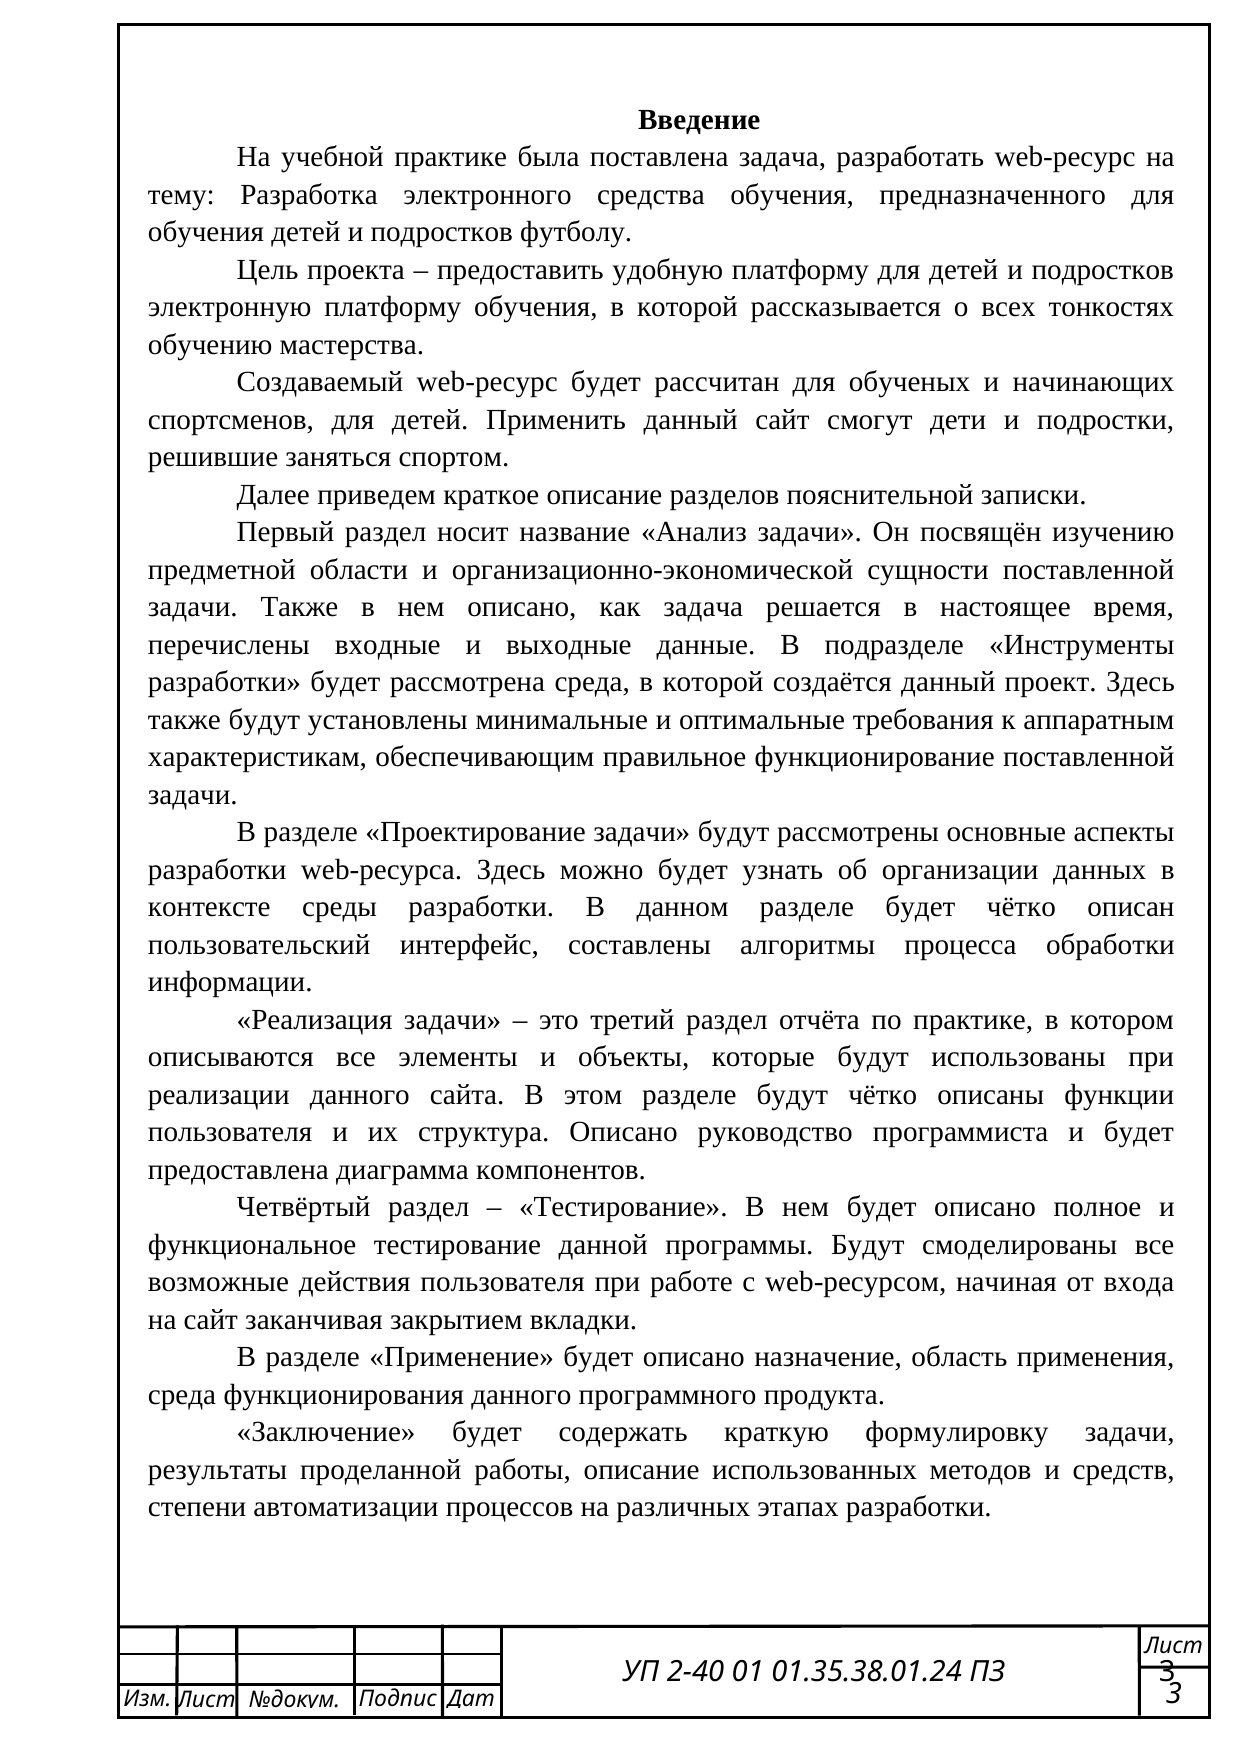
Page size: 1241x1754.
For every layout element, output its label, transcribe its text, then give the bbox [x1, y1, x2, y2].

text В разделе «Проектирование задачи» будут рассмотрены основные аспекты разработки web-ресурса. Здесь можно будет узнать об организации данных в контексте среды разработки. В данном разделе будет чётко описан пользовательский интерфейс, составлены алгоритмы процесса обработки информации. [148, 812, 1175, 999]
text «Заключение» будет содержать краткую формулировку задачи, результаты проделанной работы, описание использованных методов и средств, степени автоматизации процессов на различных этапах разработки. [148, 1412, 1175, 1524]
text Создаваемый web-ресурс будет рассчитан для обученых и начинающих спортсменов, для детей. Применить данный сайт смогут дети и подростки, решившие заняться спортом. [148, 362, 1175, 474]
text На учебной практике была поставлена задача, разработать web-ресурс на тему: Разработка электронного средства обучения, предназначенного для обучения детей и подростков футболу. [148, 137, 1175, 249]
text «Реализация задачи» – это третий раздел отчёта по практике, в котором описываются все элементы и объекты, которые будут использованы при реализации данного сайта. В этом разделе будут чётко описаны функции пользователя и их структура. Описано руководство программиста и будет предоставлена диаграмма компонентов. [148, 999, 1175, 1187]
text В разделе «Применение» будет описано назначение, область применения, среда функционирования данного программного продукта. [148, 1337, 1175, 1412]
text Введение [148, 99, 1175, 137]
text Цель проекта – предоставить удобную платформу для детей и подростков электронную платформу обучения, в которой рассказывается о всех тонкостях обучению мастерства. [148, 249, 1175, 362]
text Далее приведем краткое описание разделов пояснительной записки. [148, 474, 1175, 512]
text Четвёртый раздел – «Тестирование». В нем будет описано полное и функциональное тестирование данной программы. Будут смоделированы все возможные действия пользователя при работе с web-ресурсом, начиная от входа на сайт заканчивая закрытием вкладки. [148, 1187, 1175, 1337]
text Первый раздел носит название «Анализ задачи». Он посвящён изучению предметной области и организационно-экономической сущности поставленной задачи. Также в нем описано, как задача решается в настоящее время, перечислены входные и выходные данные. В подразделе «Инструменты разработки» будет рассмотрена среда, в которой создаётся данный проект. Здесь также будут установлены минимальные и оптимальные требования к аппаратным характеристикам, обеспечивающим правильное функционирование поставленной задачи. [148, 512, 1175, 812]
